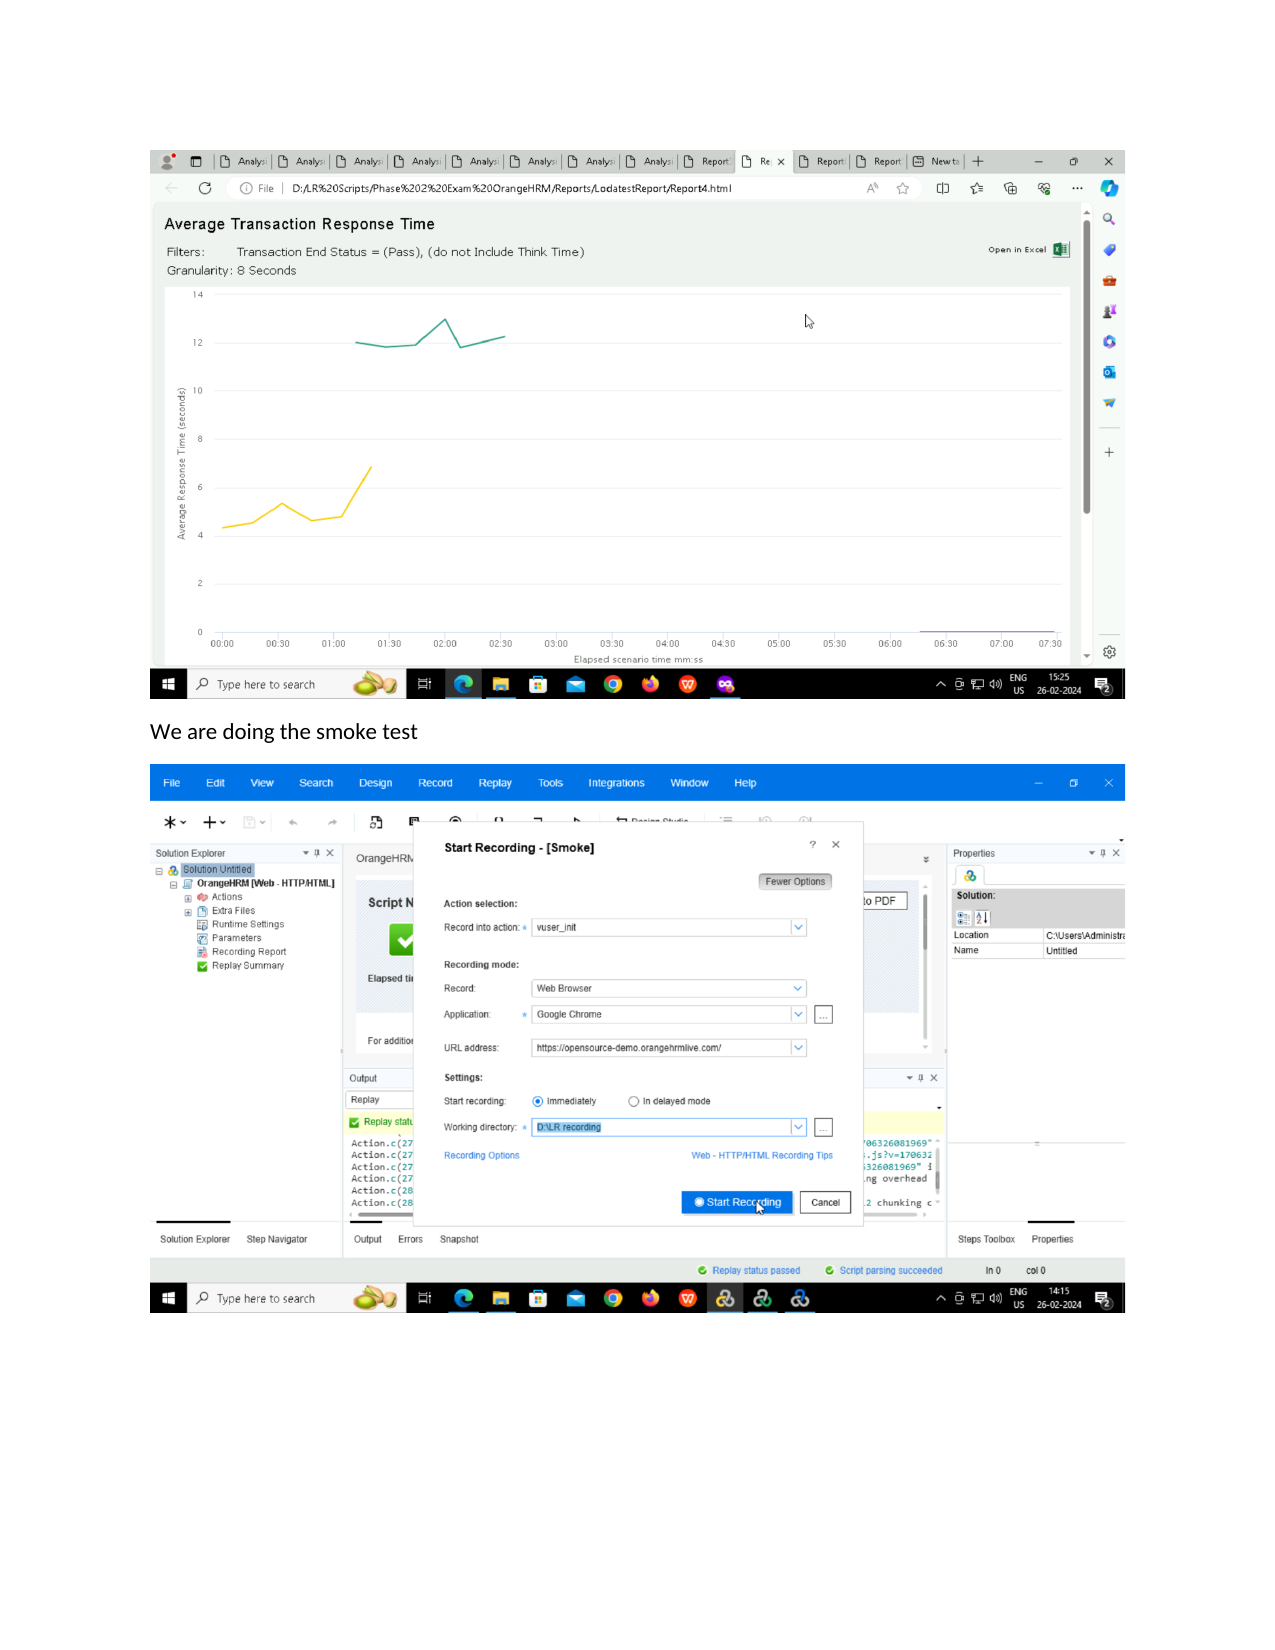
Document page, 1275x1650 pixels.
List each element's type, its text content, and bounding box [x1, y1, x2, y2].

text We are doing the smoke test [150, 717, 1125, 745]
picture [150, 764, 1125, 1313]
picture [150, 150, 1125, 699]
